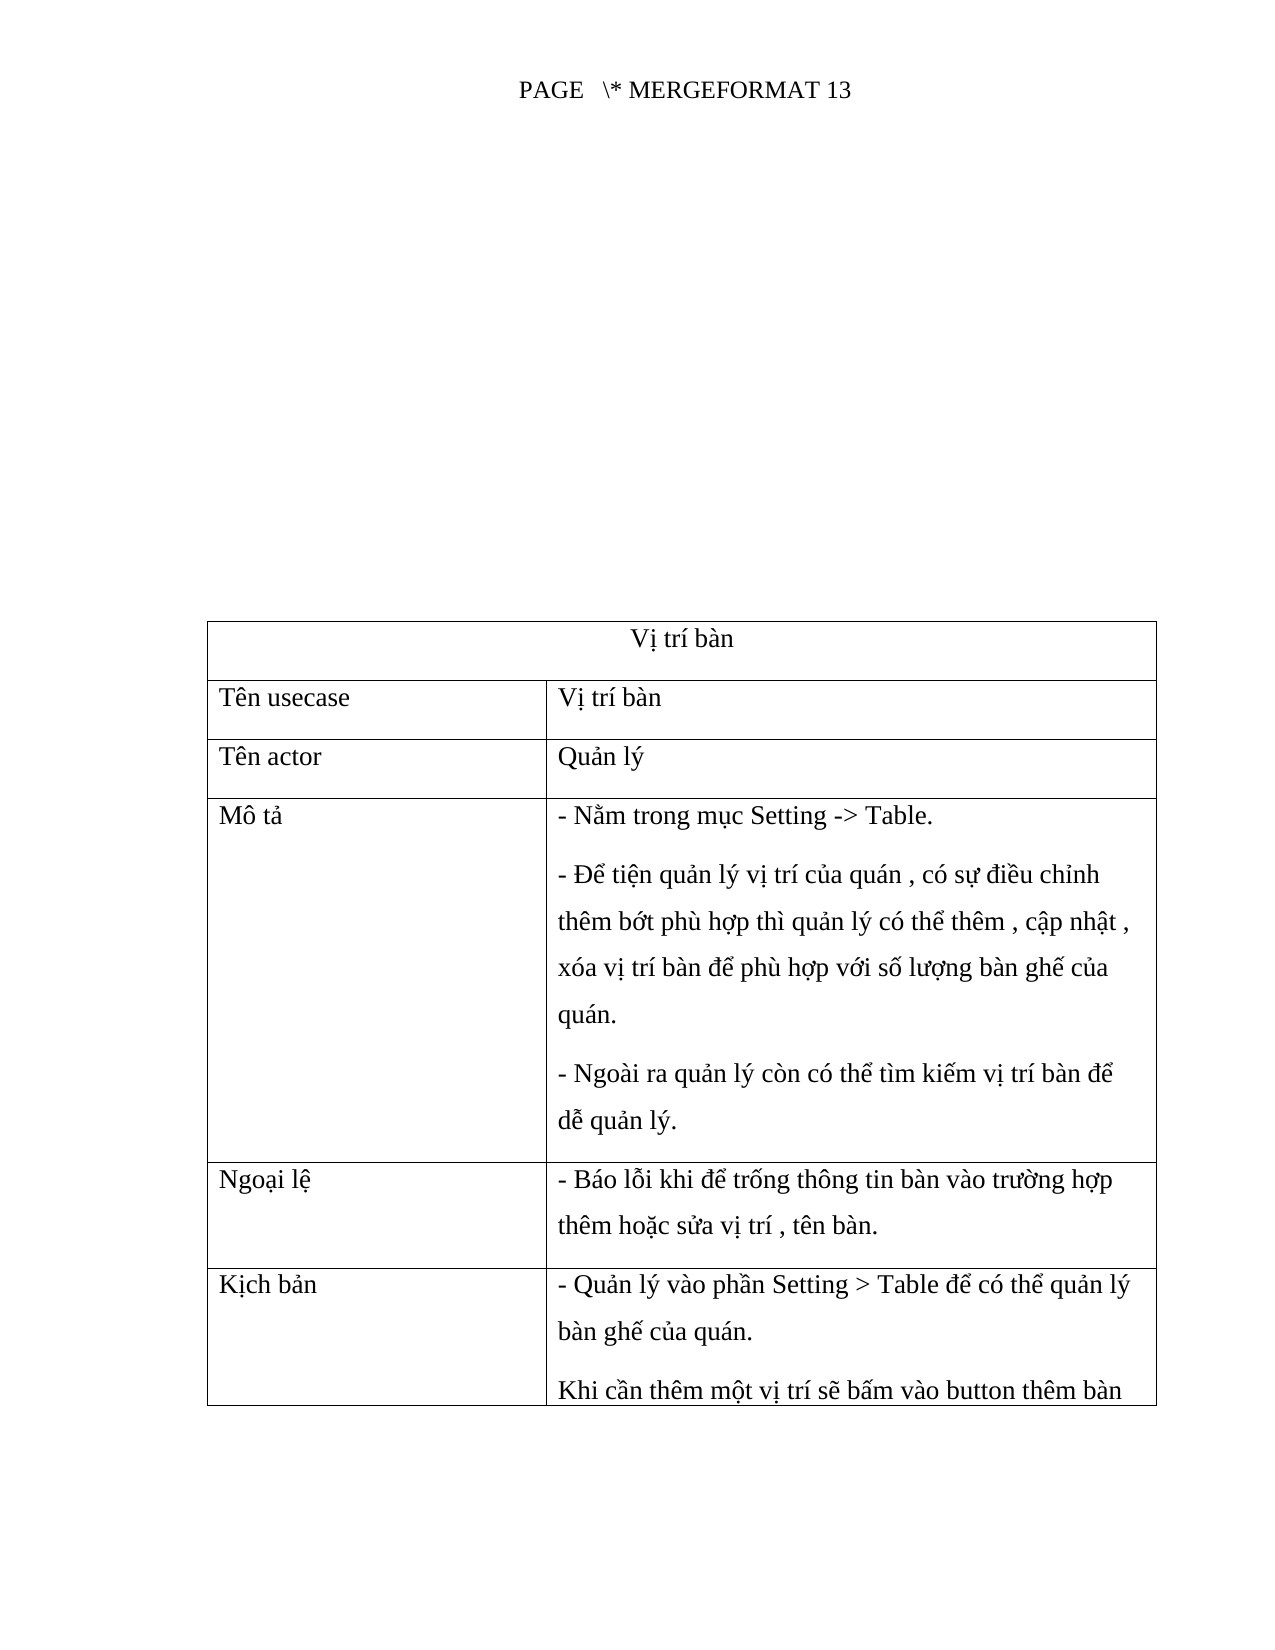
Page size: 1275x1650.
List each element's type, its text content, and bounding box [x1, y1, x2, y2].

table_cell - Báo lỗi khi để trống thông tin bàn vào trường hợp thêm hoặc sửa vị trí , tên bàn. [547, 1163, 1156, 1267]
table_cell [547, 1269, 1156, 1405]
table_cell Ngoại lệ [208, 1163, 546, 1267]
table_cell Tên usecase [208, 681, 546, 739]
table_header Vị trí bàn [208, 622, 1156, 680]
table_cell Kịch bản [208, 1269, 546, 1405]
table_cell Mô tả [208, 799, 546, 1162]
table_cell Quản lý [547, 740, 1156, 798]
table_cell Vị trí bàn [547, 681, 1156, 739]
table_cell Tên actor [208, 740, 546, 798]
table_cell - Nằm trong mục Setting -> Table. - Để tiện quản lý vị trí của quán , có sự điều chỉnh thêm bớt phù hợp thì quản lý có thể thêm , cập nhật , xóa vị trí bàn để phù hợp với số lượng bàn ghế của quán. - Ngoài ra quản lý còn có thể tìm kiếm vị trí bàn để dễ quản lý. [547, 799, 1156, 1162]
